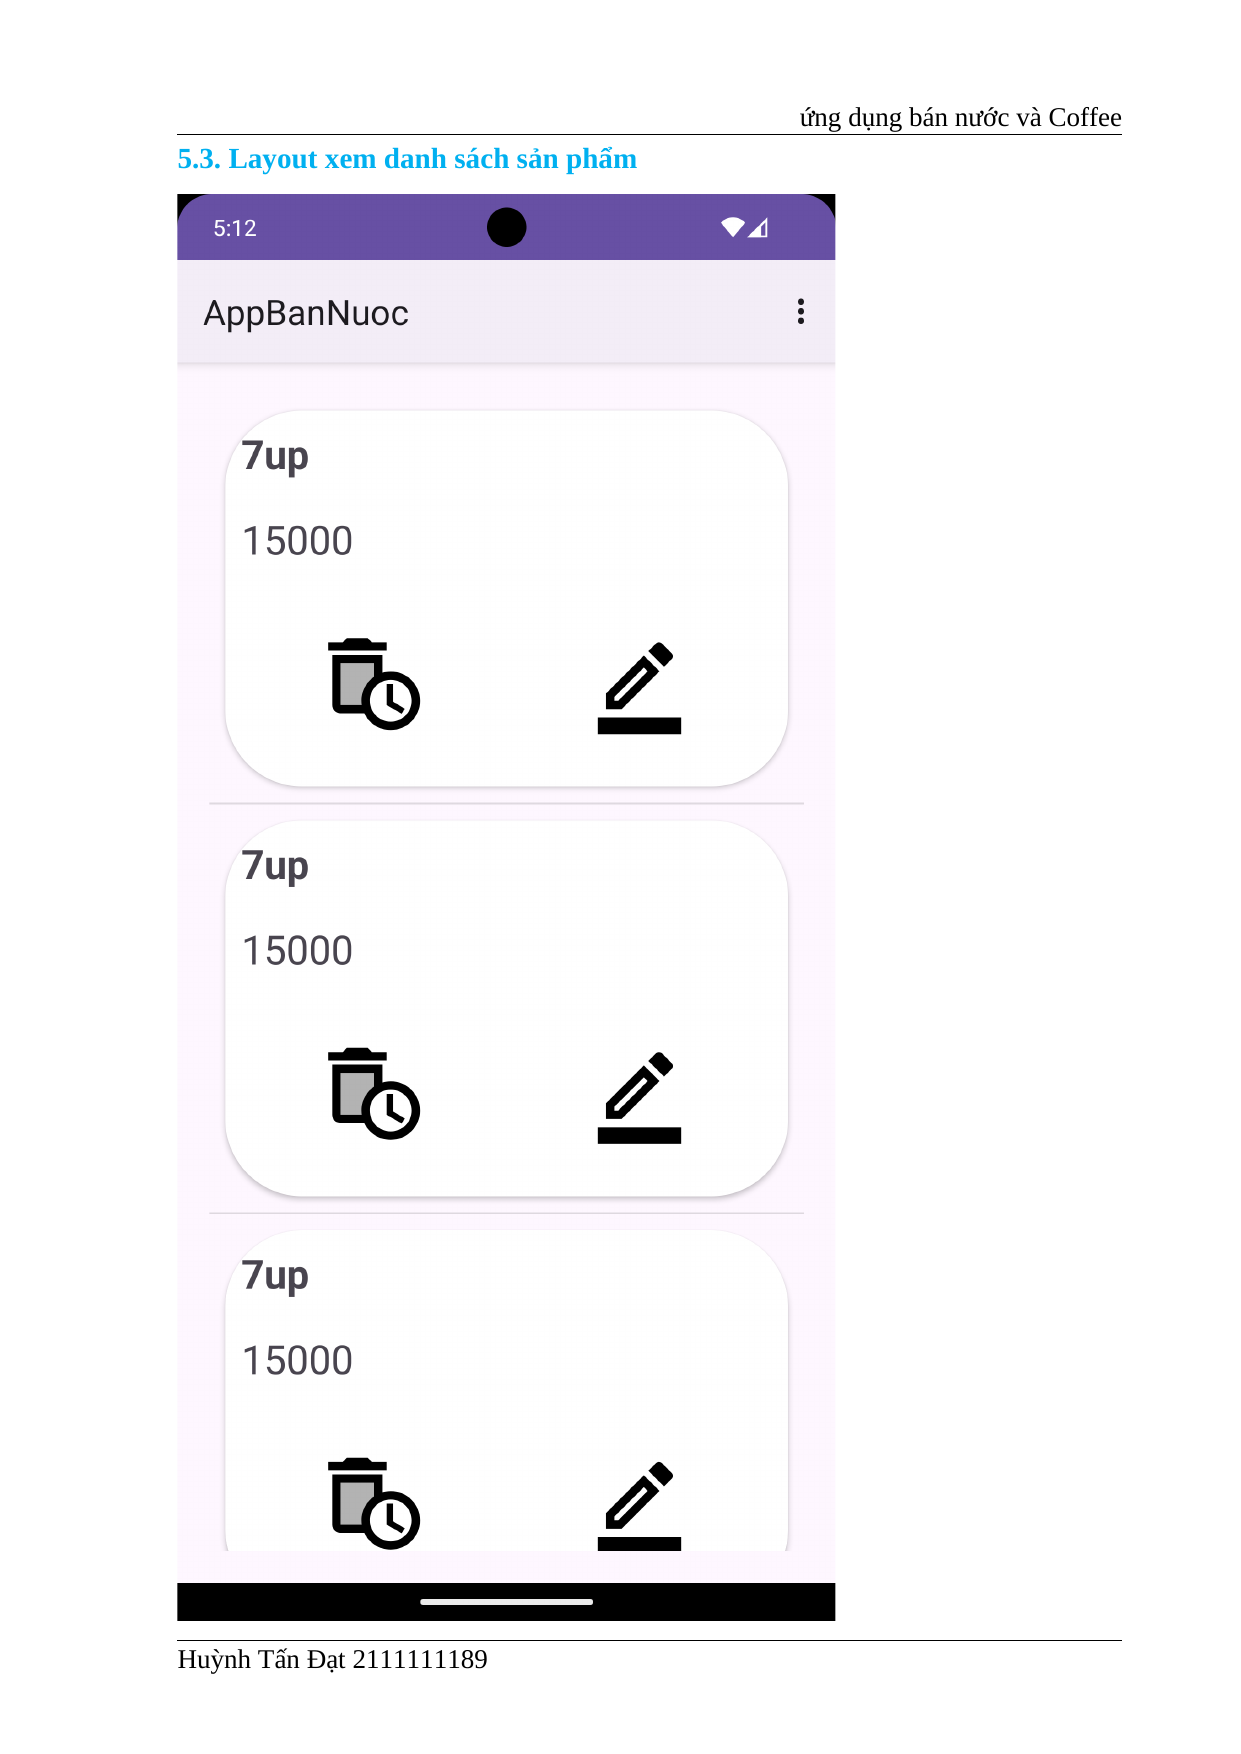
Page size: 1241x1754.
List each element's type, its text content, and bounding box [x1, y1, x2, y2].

picture [177, 194, 836, 1621]
subtitle Layout xem danh sách sản phẩm [177, 142, 1122, 175]
